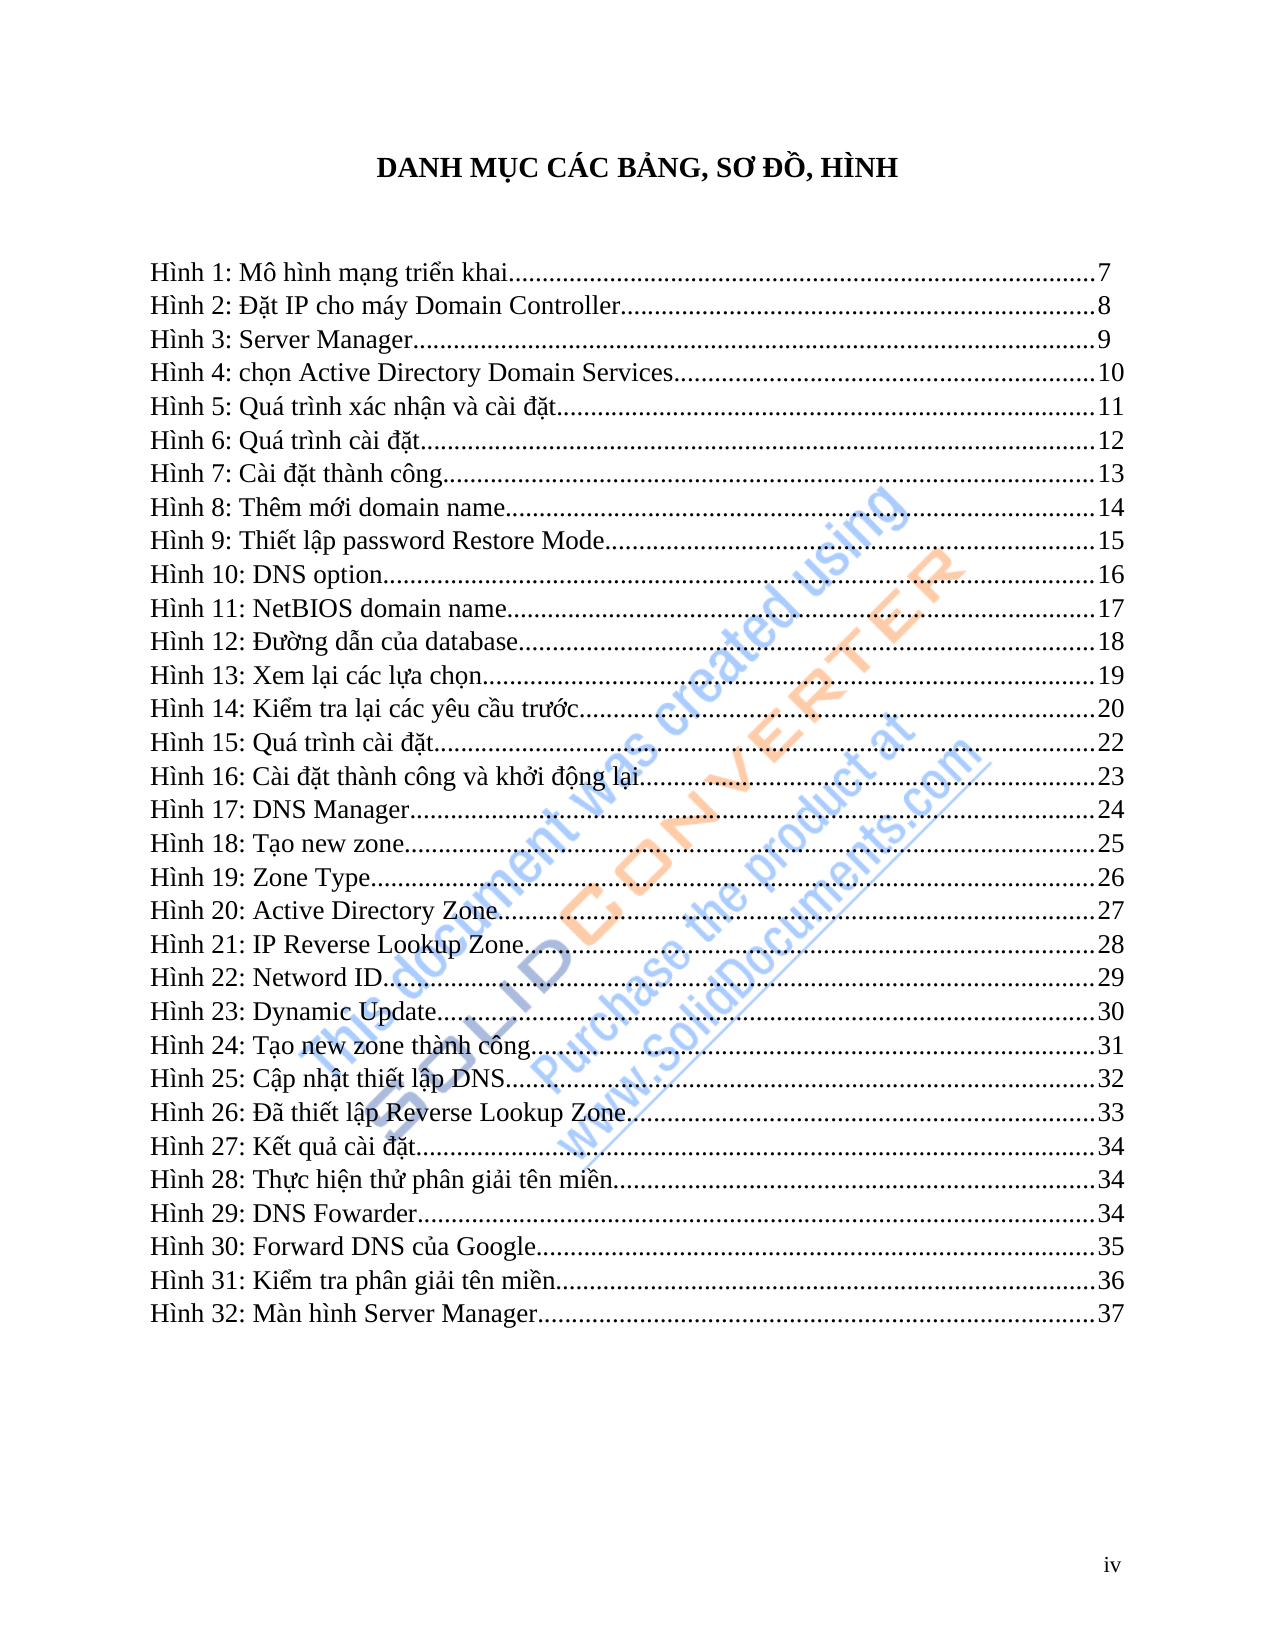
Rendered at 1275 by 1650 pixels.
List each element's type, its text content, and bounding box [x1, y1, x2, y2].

text Hình 7: Cài đặt thành công 13 [150, 457, 1206, 488]
text Hình 5: Quá trình xác nhận và cài đặt 11 [150, 390, 1206, 421]
text Hình 14: Kiểm tra lại các yêu cầu trước 20 [150, 692, 1206, 724]
text Hình 8: Thêm mới domain name 14 [150, 491, 1206, 522]
text Hình 24: Tạo new zone thành công 31 [150, 1029, 1206, 1060]
text Hình 9: Thiết lập password Restore Mode 15 [150, 524, 1206, 556]
text Hình 20: Active Directory Zone 27 [150, 894, 1206, 925]
text Hình 19: Zone Type 26 [150, 861, 1206, 892]
text Hình 28: Thực hiện thử phân giải tên miền 34 [150, 1163, 1206, 1194]
subtitle DANH MỤC CÁC BẢNG, SƠ ĐỒ, HÌNH [376, 150, 1206, 183]
text Hình 25: Cập nhật thiết lập DNS 32 [150, 1062, 1206, 1093]
text Hình 27: Kết quả cài đặt 34 [150, 1130, 1206, 1161]
text Hình 3: Server Manager 9 [150, 323, 1206, 354]
text Hình 2: Đặt IP cho máy Domain Controller 8 [150, 289, 1206, 320]
text Hình 22: Netword ID 29 [150, 962, 1206, 993]
text Hình 32: Màn hình Server Manager 37 [150, 1298, 1206, 1329]
text Hình 10: DNS option 16 [150, 558, 1206, 589]
text Hình 6: Quá trình cài đặt 12 [150, 424, 1206, 455]
text Hình 18: Tạo new zone 25 [150, 827, 1206, 858]
text Hình 21: IP Reverse Lookup Zone 28 [150, 928, 1206, 959]
text Hình 29: DNS Fowarder 34 [150, 1197, 1206, 1228]
text Hình 12: Đường dẫn của database 18 [150, 626, 1206, 657]
text Hình 11: NetBIOS domain name 17 [150, 592, 1206, 623]
text Hình 31: Kiểm tra phân giải tên miền 36 [150, 1264, 1206, 1295]
text Hình 13: Xem lại các lựa chọn 19 [150, 659, 1206, 690]
text Hình 15: Quá trình cài đặt 22 [150, 726, 1206, 757]
text Hình 16: Cài đặt thành công và khởi động lại 23 [150, 760, 1206, 791]
text Hình 30: Forward DNS của Google 35 [150, 1230, 1206, 1262]
text Hình 1: Mô hình mạng triển khai 7 [150, 256, 1206, 287]
text Hình 17: DNS Manager 24 [150, 793, 1206, 825]
text Hình 4: chọn Active Directory Domain Services 10 [150, 356, 1206, 388]
text Hình 26: Đã thiết lập Reverse Lookup Zone 33 [150, 1096, 1206, 1127]
text Hình 23: Dynamic Update 30 [150, 995, 1206, 1026]
